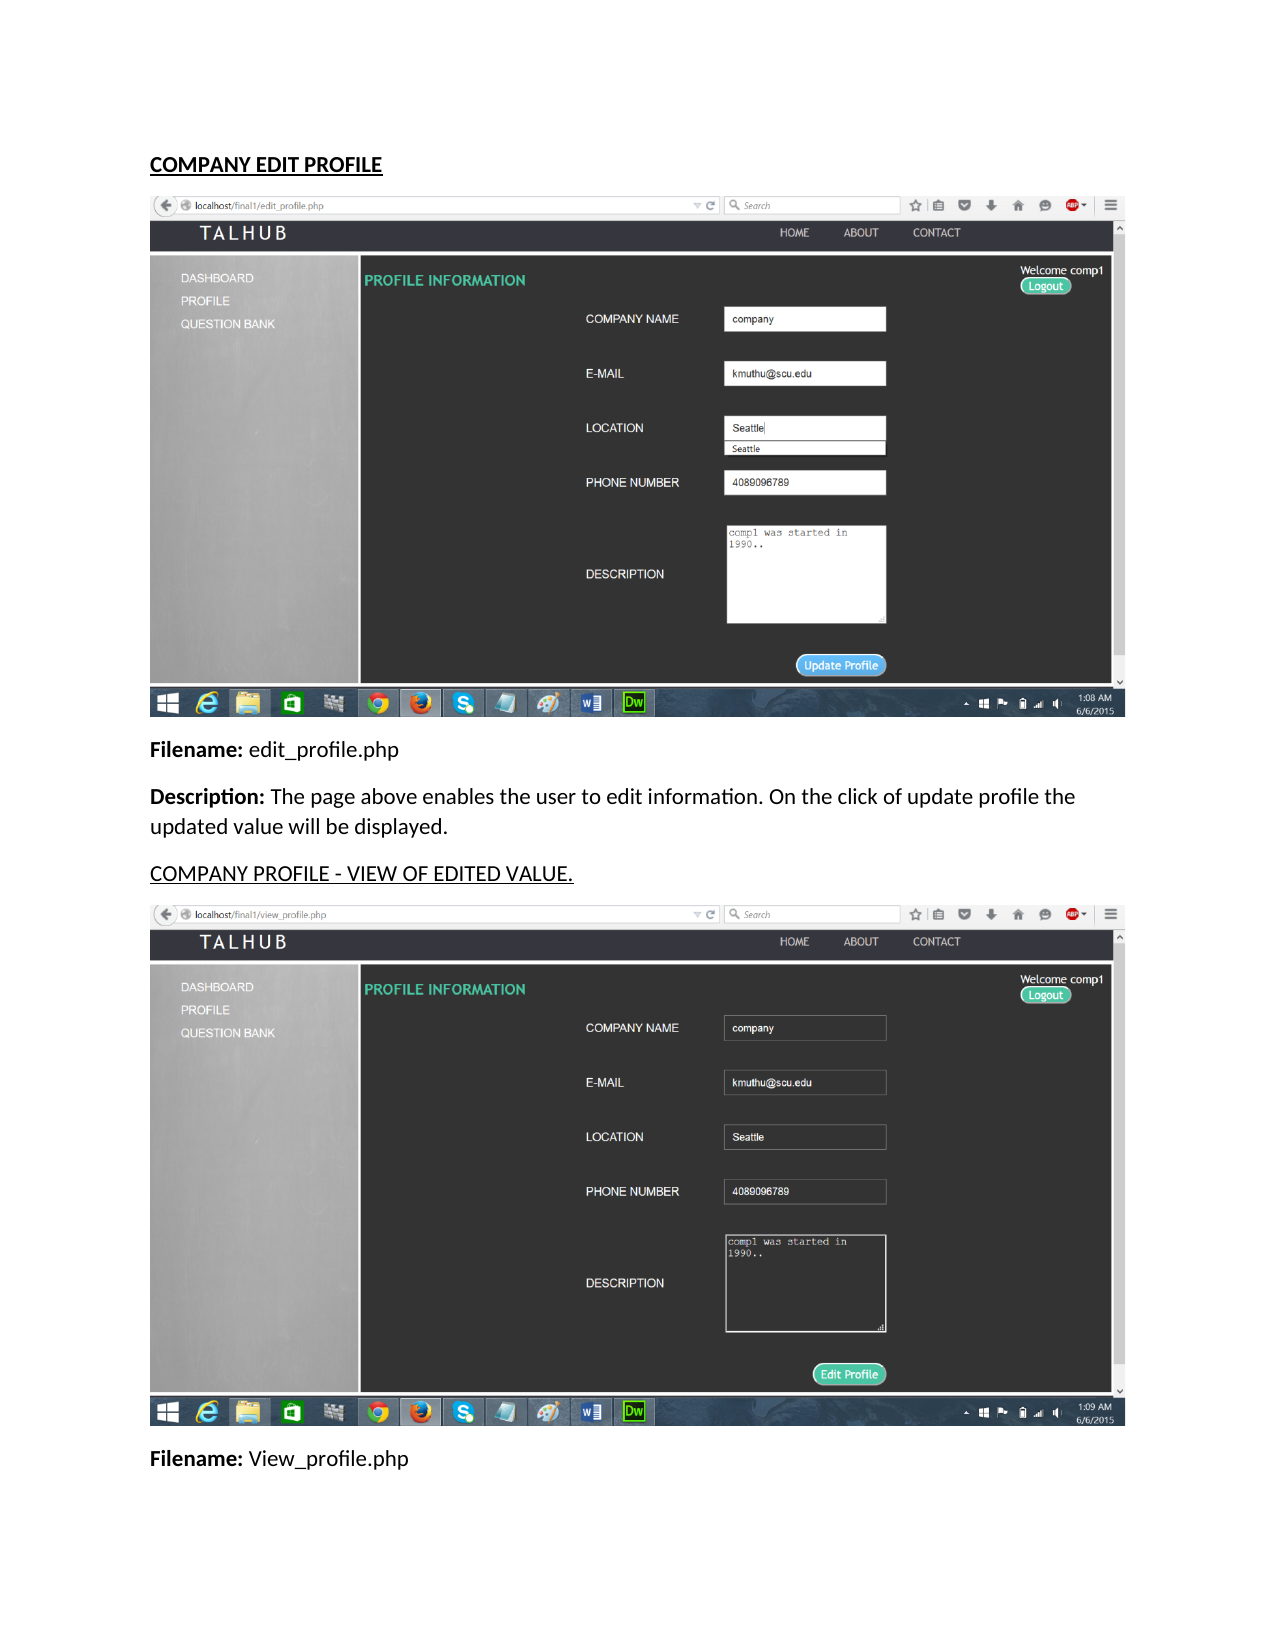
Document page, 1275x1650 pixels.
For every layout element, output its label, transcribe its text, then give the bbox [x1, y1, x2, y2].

text Filename: edit_profile.php [150, 735, 1125, 763]
picture [150, 196, 1125, 717]
text COMPANY EDIT PROFILE [150, 150, 1125, 178]
text Filename: View_profile.php [150, 1444, 1125, 1472]
text Description: The page above enables the user to edit information. On the click of update profile the updated value will be displayed. [150, 782, 1125, 840]
text COMPANY PROFILE - VIEW OF EDITED VALUE. [150, 859, 1125, 887]
picture [150, 905, 1125, 1426]
